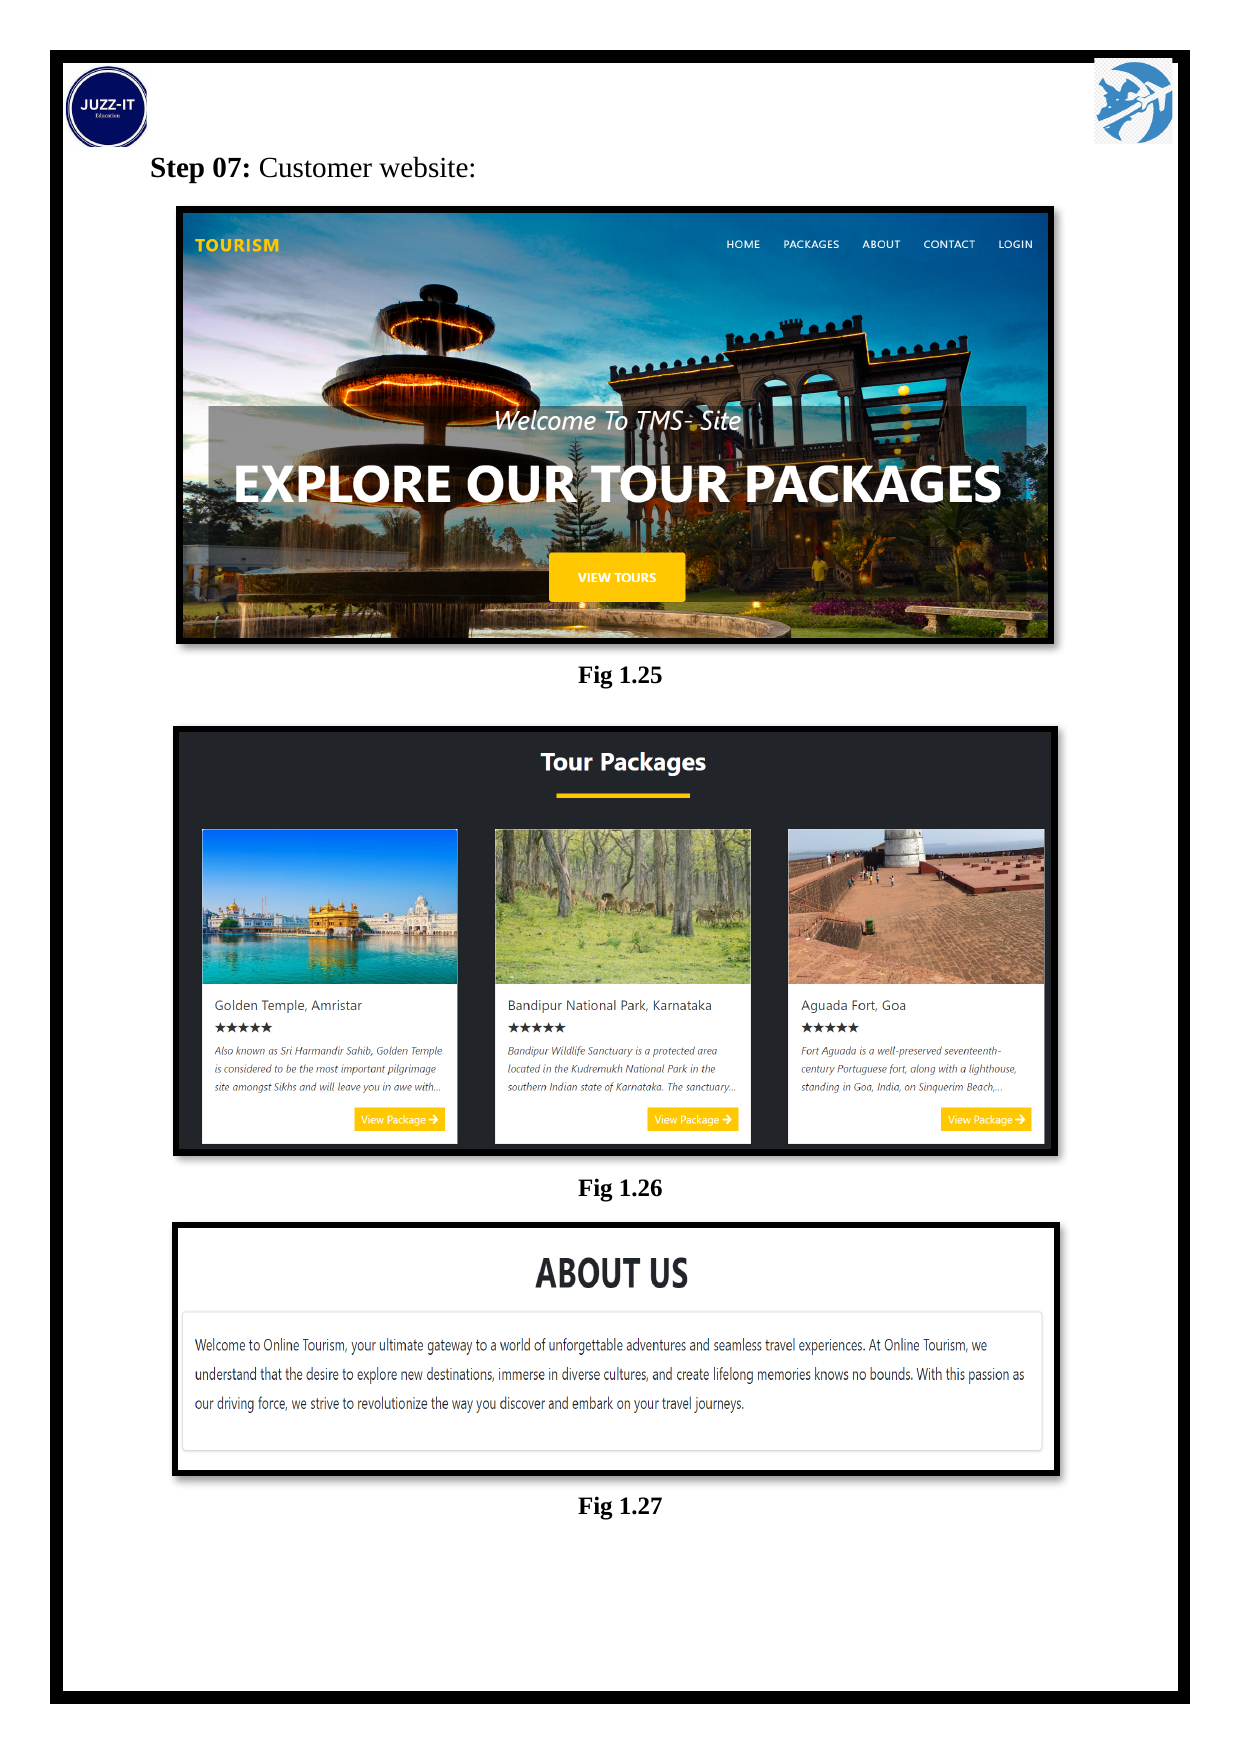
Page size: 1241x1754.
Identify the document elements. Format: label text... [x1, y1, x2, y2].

picture [183, 213, 191, 243]
text Fig 1.25 [150, 660, 1090, 688]
picture [1094, 58, 1173, 144]
picture [703, 213, 1048, 336]
picture [196, 240, 204, 251]
text Step 07: Customer website: [150, 150, 1090, 183]
text Fig 1.27 [150, 1491, 1090, 1520]
picture [65, 65, 147, 147]
picture [183, 213, 1048, 638]
picture [179, 732, 1051, 1149]
picture [178, 1228, 1054, 1470]
text Fig 1.26 [150, 1173, 1090, 1202]
